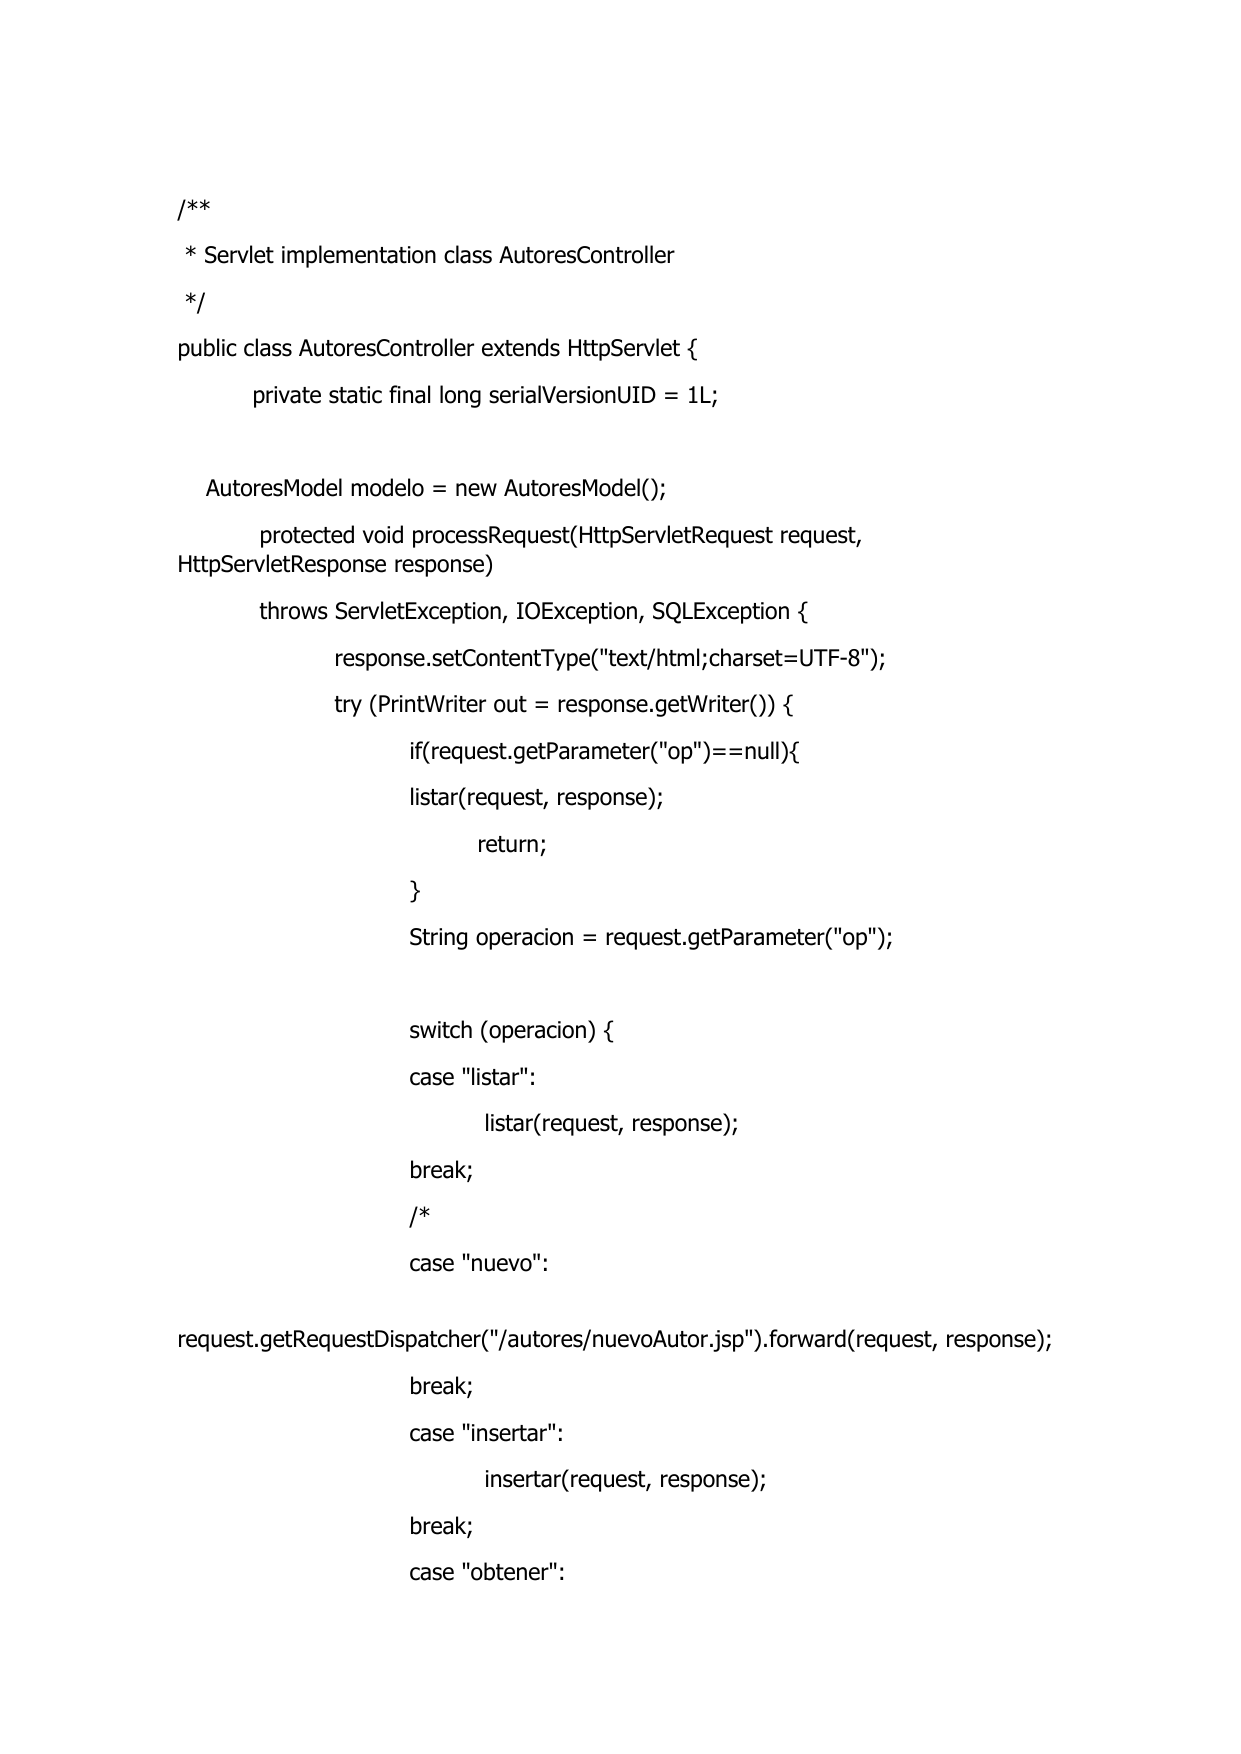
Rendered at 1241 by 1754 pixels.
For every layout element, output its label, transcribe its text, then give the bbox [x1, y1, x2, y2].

text switch (operacion) { [177, 1016, 1063, 1043]
text protected void processRequest(HttpServletRequest request, HttpServletResponse response) [177, 520, 1063, 578]
text /** [177, 194, 1063, 222]
text listar(request, response); [177, 783, 1063, 811]
text /* [177, 1202, 1063, 1229]
text request.getRequestDispatcher("/autores/nuevoAutor.jsp").forward(request, response); [177, 1295, 1063, 1353]
text case "listar": [177, 1062, 1063, 1090]
text AutoresModel modelo = new AutoresModel(); [177, 473, 1063, 501]
text throws ServletException, IOException, SQLException { [177, 597, 1063, 624]
text break; [177, 1511, 1063, 1539]
text * Servlet implementation class AutoresController [177, 241, 1063, 268]
text public class AutoresController extends HttpServlet { [177, 334, 1063, 362]
text case "obtener": [177, 1558, 1063, 1585]
text return; [177, 829, 1063, 857]
text */ [177, 287, 1063, 315]
text private static final long serialVersionUID = 1L; [177, 380, 1063, 408]
text try (PrintWriter out = response.getWriter()) { [177, 690, 1063, 717]
text insertar(request, response); [177, 1464, 1063, 1492]
text if(request.getParameter("op")==null){ [177, 736, 1063, 764]
text break; [177, 1371, 1063, 1399]
text case "insertar": [177, 1418, 1063, 1446]
text } [177, 876, 1063, 904]
text response.setContentType("text/html;charset=UTF-8"); [177, 643, 1063, 671]
text break; [177, 1155, 1063, 1183]
text case "nuevo": [177, 1248, 1063, 1276]
text String operacion = request.getParameter("op"); [177, 922, 1063, 950]
text listar(request, response); [177, 1109, 1063, 1136]
